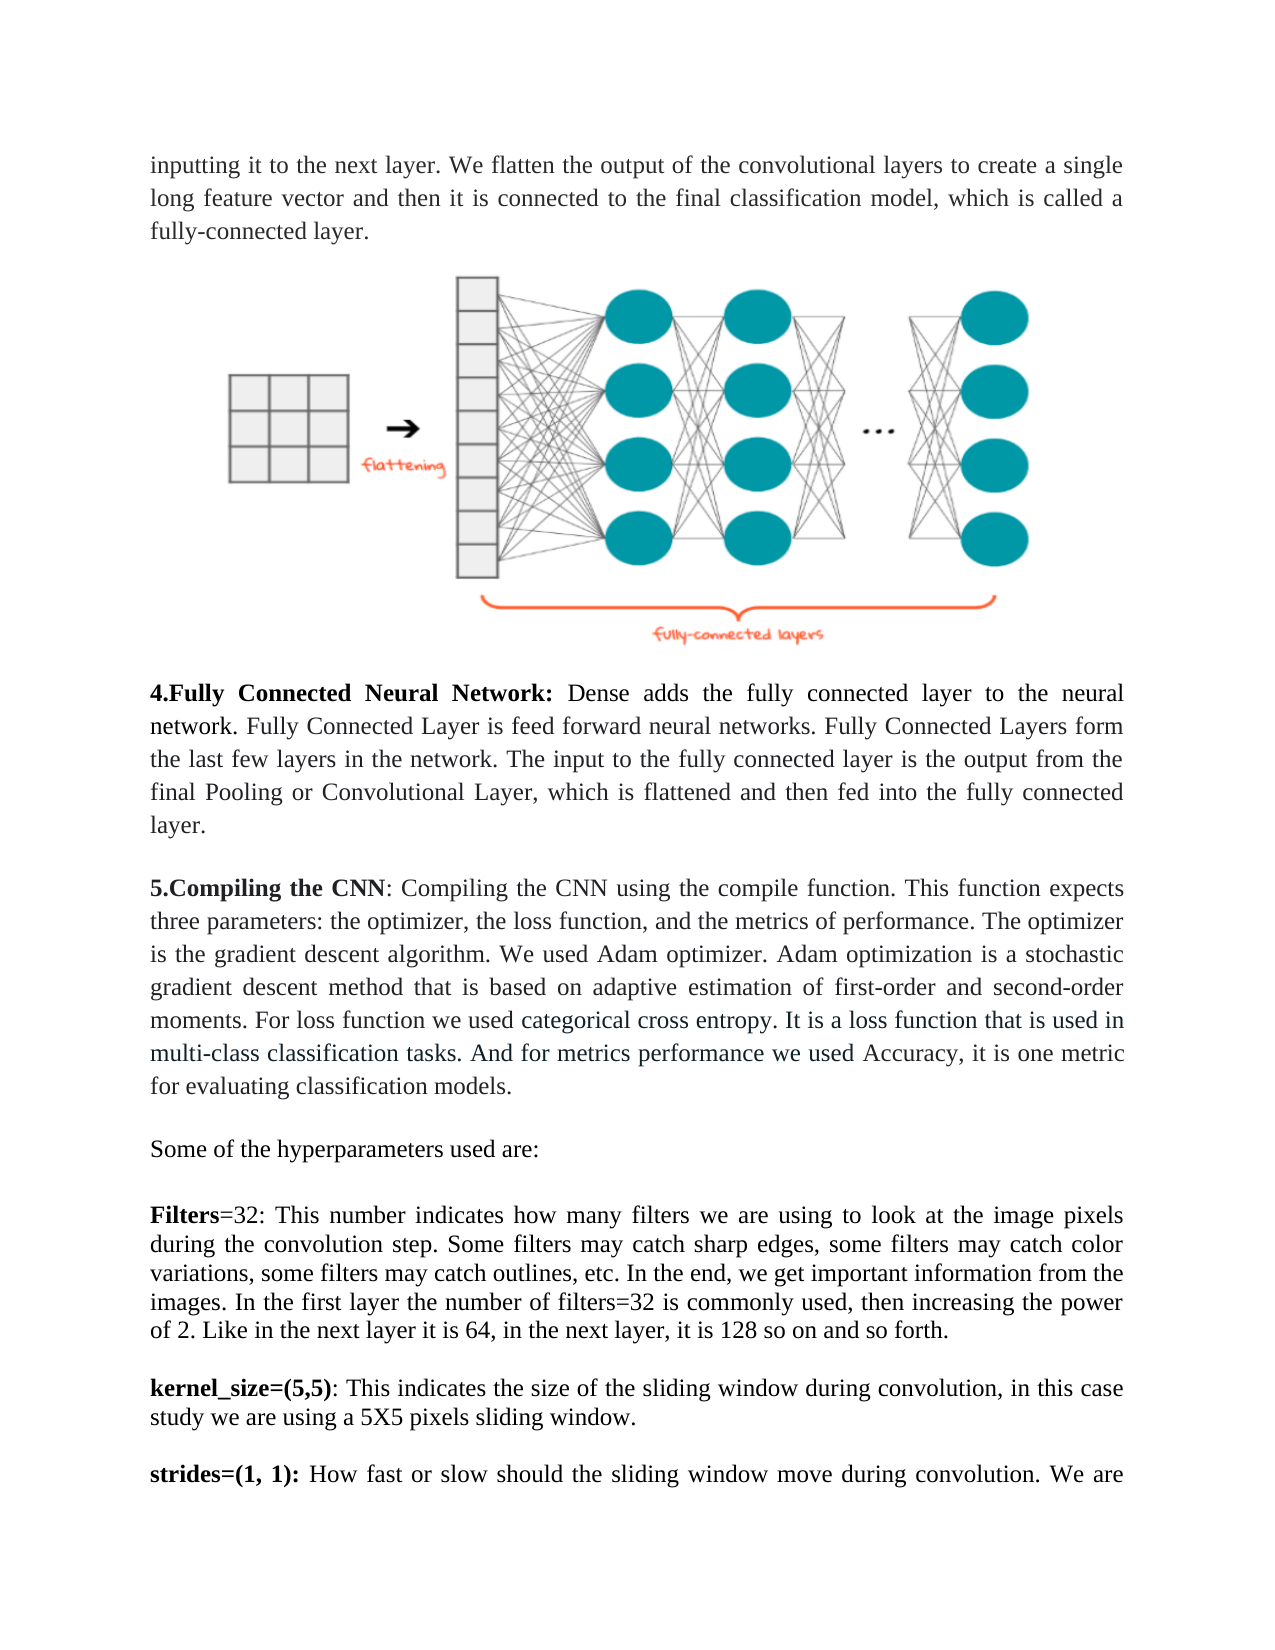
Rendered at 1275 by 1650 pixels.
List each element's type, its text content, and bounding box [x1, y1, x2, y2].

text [150, 1459, 1125, 1488]
text 5.Compiling the CNN: Compiling the CNN using the compile function. This function expects three parameters: the optimizer, the loss function, and the metrics of performance. The optimizer is the gradient descent algorithm. We used Adam optimizer. Adam optimization is a stochastic gradient descent method that is based on adaptive estimation of first-order and second-order moments. For loss function we used categorical cross entropy. It is a loss function that is used in multi-class classification tasks. And for metrics performance we used Accuracy, it is one metric for evaluating classification models. [150, 1061, 1125, 1100]
text 4.Fully Connected Neural Network: Dense adds the fully connected layer to the neural network. Fully Connected Layer is feed forward neural networks. Fully Connected Layers form the last few layers in the network. The input to the fully connected layer is the output from the final Pooling or Convolutional Layer, which is flattened and then fed into the fully connected layer. [150, 806, 1125, 839]
text kernel_size=(5,5): This indicates the size of the sliding window during convolution, in this case study we are using a 5X5 pixels sliding window. [150, 1373, 1125, 1431]
text 4.Fully Connected Neural Network: Dense adds the fully connected layer to the neural network. Fully Connected Layer is feed forward neural networks. Fully Connected Layers form the last few layers in the network. The input to the fully connected layer is the output from the final Pooling or Convolutional Layer, which is flattened and then fed into the fully connected layer. [150, 678, 1125, 744]
picture [214, 249, 1061, 674]
text Filters=32: This number indicates how many filters we are using to look at the image pixels during the convolution step. Some filters may catch sharp edges, some filters may catch color variations, some filters may catch outlines, etc. In the end, we get important information from the images. In the first layer the number of filters=32 is commonly used, then increasing the power of 2. Like in the next layer it is 64, in the next layer, it is 128 so on and so forth. [150, 1201, 1125, 1344]
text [150, 212, 1125, 245]
text Some of the hyperparameters used are: [150, 1134, 1125, 1163]
